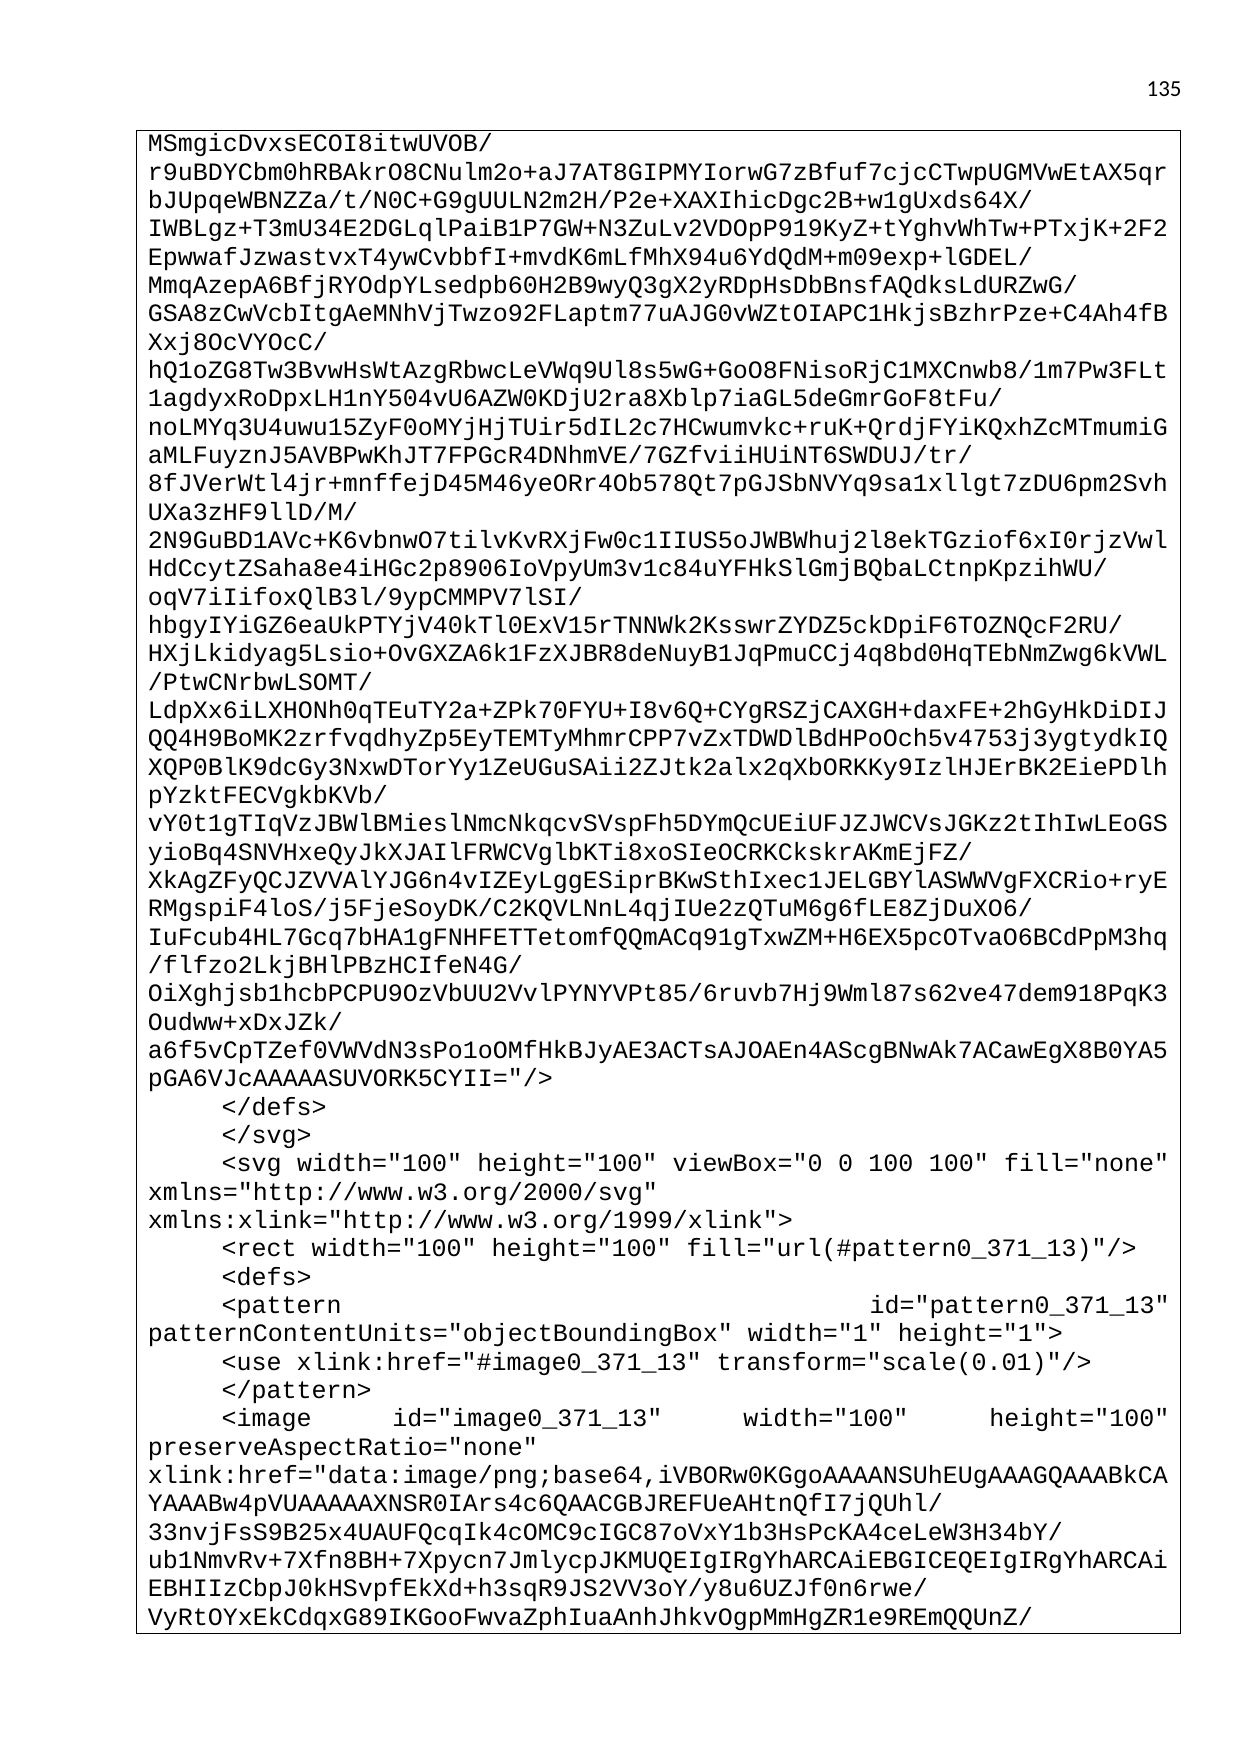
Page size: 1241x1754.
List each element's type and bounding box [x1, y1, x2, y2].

table_header [137, 131, 1180, 1633]
